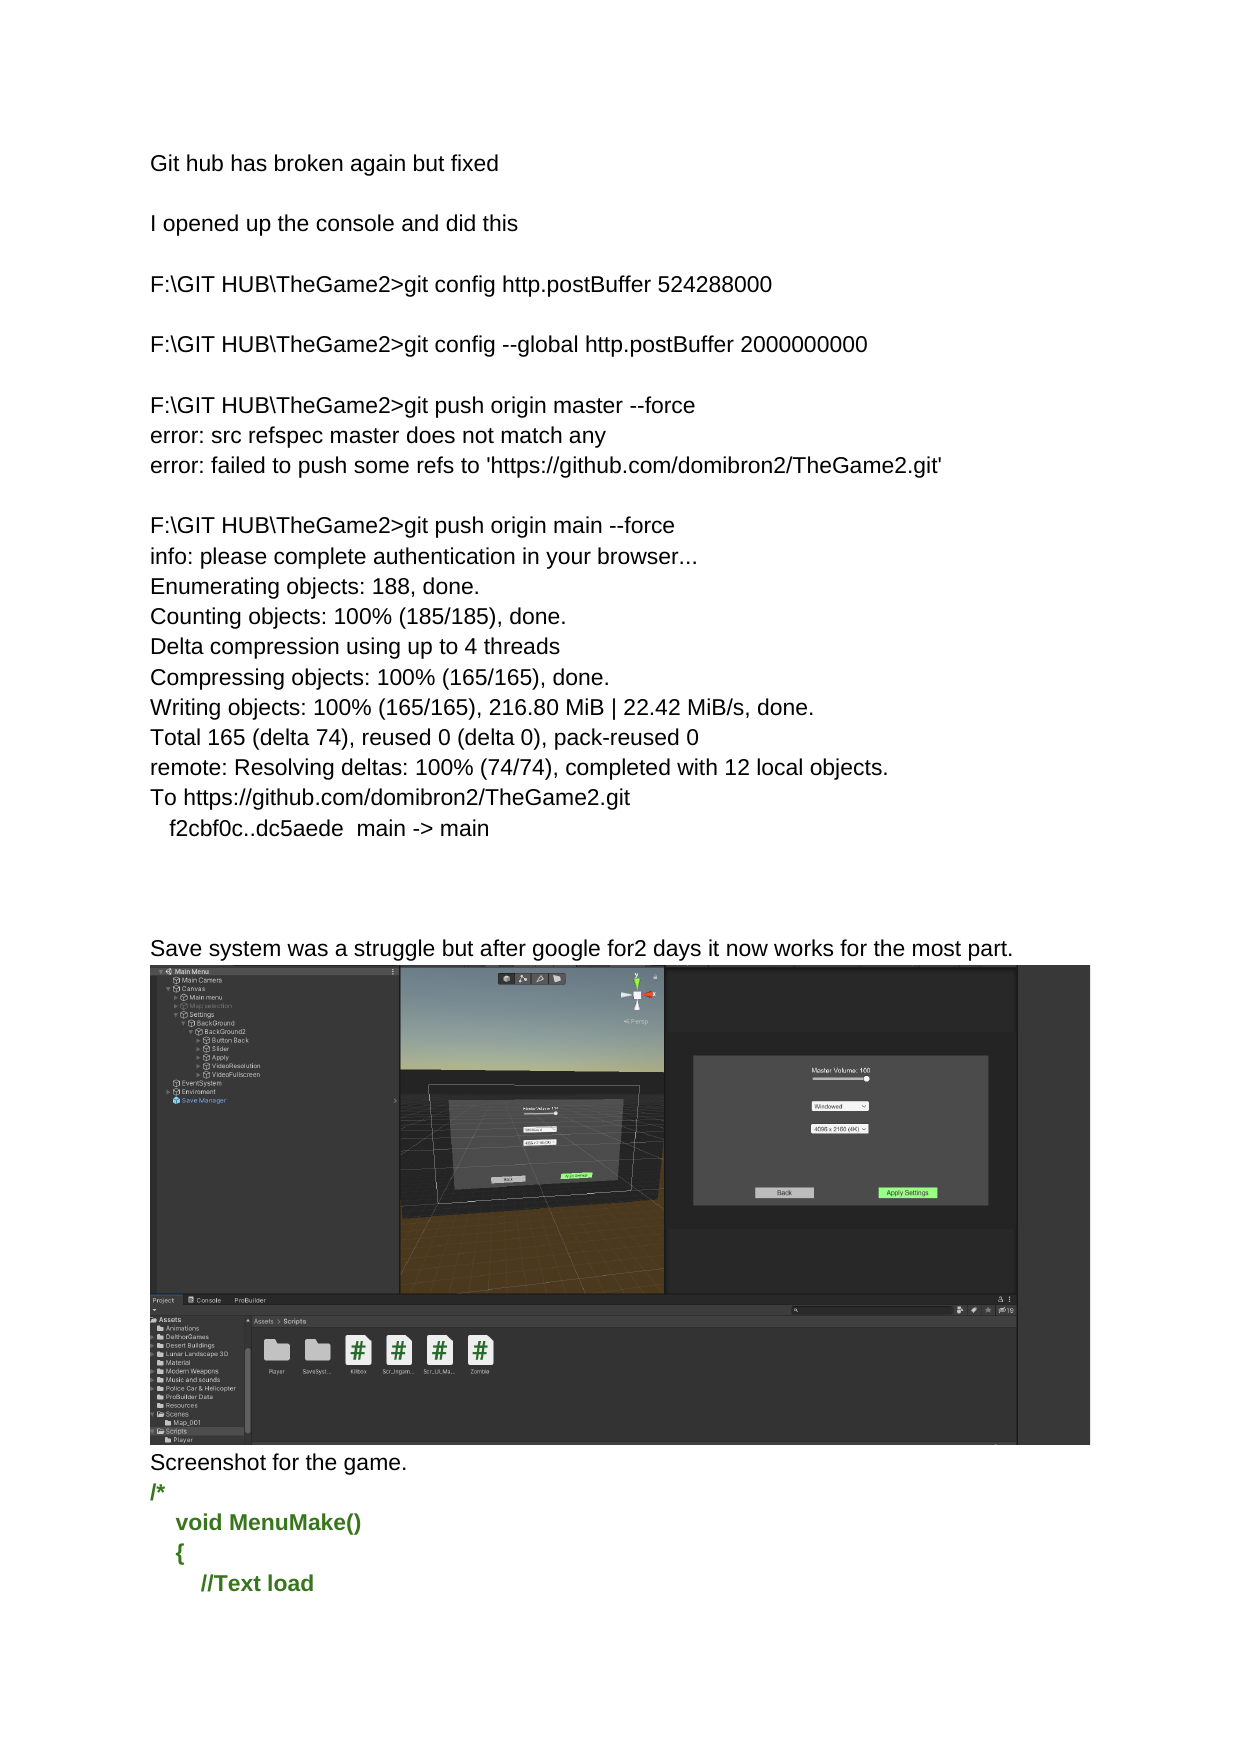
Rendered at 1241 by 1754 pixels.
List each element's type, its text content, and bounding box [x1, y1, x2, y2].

text Save system was a struggle but after google for2 days it now works for the most part. [150, 935, 1090, 962]
text void MenuMake() [150, 1509, 1090, 1535]
text { [150, 1539, 1090, 1566]
picture [150, 965, 1091, 1445]
text Counting objects: 100% (185/185), done. [150, 603, 1090, 629]
text F:\GIT HUB\TheGame2>git push origin master --force [150, 392, 1090, 418]
text /* [150, 1479, 1090, 1505]
text remote: Resolving deltas: 100% (74/74), completed with 12 local objects. [150, 754, 1090, 781]
text info: please complete authentication in your browser... [150, 543, 1090, 569]
text Total 165 (delta 74), reused 0 (delta 0), pack-reused 0 [150, 724, 1090, 750]
text Enumerating objects: 188, done. [150, 573, 1090, 599]
text F:\GIT HUB\TheGame2>git config http.postBuffer 524288000 [150, 271, 1090, 297]
text F:\GIT HUB\TheGame2>git config --global http.postBuffer 2000000000 [150, 331, 1090, 358]
text Screenshot for the game. [150, 1449, 1090, 1475]
text f2cbf0c..dc5aede main -> main [150, 814, 1090, 841]
text Compressing objects: 100% (165/165), done. [150, 663, 1090, 690]
text To https://github.com/domibron2/TheGame2.git [150, 784, 1090, 811]
text I opened up the console and did this [150, 210, 1090, 237]
text //Text load [150, 1569, 1090, 1596]
text error: failed to push some refs to 'https://github.com/domibron2/TheGame2.git' [150, 452, 1090, 478]
text error: src refspec master does not match any [150, 422, 1090, 448]
text F:\GIT HUB\TheGame2>git push origin main --force [150, 512, 1090, 539]
text Delta compression using up to 4 threads [150, 633, 1090, 660]
text Git hub has broken again but fixed [150, 150, 1090, 176]
text Writing objects: 100% (165/165), 216.80 MiB | 22.42 MiB/s, done. [150, 694, 1090, 720]
